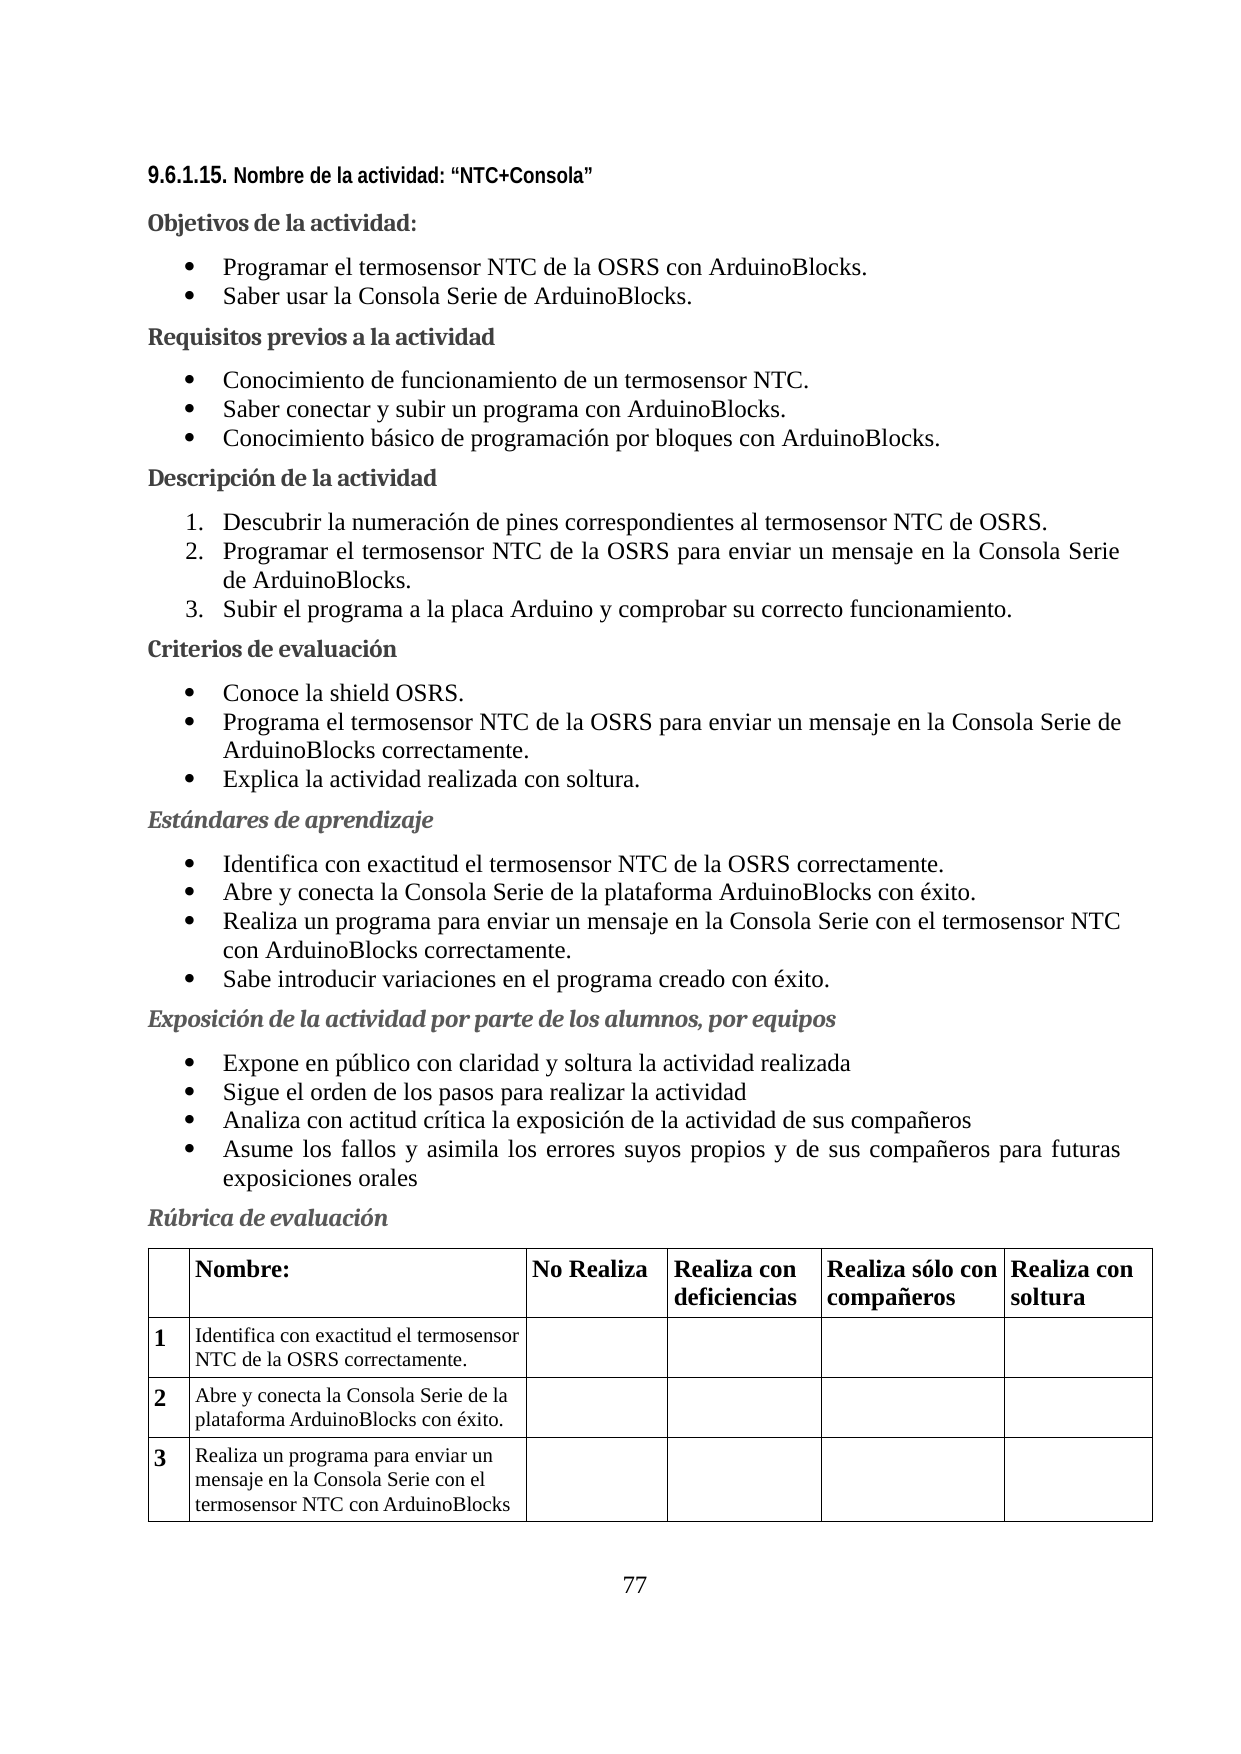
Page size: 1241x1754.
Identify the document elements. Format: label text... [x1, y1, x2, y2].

table_cell Abre y conecta la Consola Serie de la plataforma ArduinoBlocks con éxito. [190, 1378, 526, 1437]
table_header Realiza con deficiencias [668, 1249, 821, 1317]
table_cell [822, 1318, 1004, 1377]
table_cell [190, 1438, 526, 1521]
list Subir el programa a la placa Arduino y comprobar su correcto funcionamiento. [185, 594, 1122, 622]
text Sigue el orden de los pasos para realizar la actividad [185, 1077, 1122, 1106]
list Programar el termosensor NTC de la OSRS para enviar un mensaje en la Consola Serie de ArduinoBlocks. [185, 536, 1122, 594]
text Programa el termosensor NTC de la OSRS para enviar un mensaje en la Consola Serie de ArduinoBlocks correctamente. [185, 707, 1122, 764]
table_cell [668, 1378, 821, 1437]
text Analiza con actitud crítica la exposición de la actividad de sus compañeros [185, 1106, 1122, 1134]
subtitle Requisitos previos a la actividad [148, 322, 1122, 351]
subtitle Nombre de la actividad: “NTC+Consola” [148, 160, 1122, 188]
table_cell [1005, 1378, 1152, 1437]
table_header Realiza sólo con compañeros [822, 1249, 1004, 1317]
list Descubrir la numeración de pines correspondientes al termosensor NTC de OSRS. [185, 507, 1122, 536]
text Programar el termosensor NTC de la OSRS con ArduinoBlocks. [185, 252, 1122, 281]
subtitle Objetivos de la actividad: [148, 209, 1122, 238]
table_cell Identifica con exactitud el termosensor NTC de la OSRS correctamente. [190, 1318, 526, 1377]
table_header No Realiza [527, 1249, 667, 1317]
table_cell [1005, 1318, 1152, 1377]
text Conocimiento básico de programación por bloques con ArduinoBlocks. [185, 423, 1122, 452]
table_header Realiza con soltura [1005, 1249, 1152, 1317]
text Sabe introducir variaciones en el programa creado con éxito. [185, 964, 1122, 992]
text Saber usar la Consola Serie de ArduinoBlocks. [185, 281, 1122, 310]
text Realiza un programa para enviar un mensaje en la Consola Serie con el termosensor NTC con ArduinoBlocks correctamente. [185, 906, 1122, 964]
subtitle Rúbrica de evaluación [148, 1204, 1122, 1233]
table_cell [527, 1378, 667, 1437]
table_cell 1 [149, 1318, 189, 1377]
subtitle Estándares de aprendizaje [148, 806, 1122, 834]
table_cell [527, 1318, 667, 1377]
table_cell 2 [149, 1378, 189, 1437]
text Conocimiento de funcionamiento de un termosensor NTC. [185, 366, 1122, 394]
subtitle Exposición de la actividad por parte de los alumnos, por equipos [148, 1005, 1122, 1034]
text Abre y conecta la Consola Serie de la plataforma ArduinoBlocks con éxito. [185, 877, 1122, 906]
table_cell [527, 1438, 667, 1521]
table_header [149, 1249, 189, 1317]
table_cell [822, 1378, 1004, 1437]
table_cell [1005, 1438, 1152, 1521]
subtitle Criterios de evaluación [148, 635, 1122, 664]
table_cell [822, 1438, 1004, 1521]
text Conoce la shield OSRS. [185, 678, 1122, 707]
table_header Nombre: [190, 1249, 526, 1317]
text Identifica con exactitud el termosensor NTC de la OSRS correctamente. [185, 849, 1122, 877]
text Explica la actividad realizada con soltura. [185, 764, 1122, 793]
table_cell [668, 1438, 821, 1521]
table_cell [668, 1318, 821, 1377]
text Saber conectar y subir un programa con ArduinoBlocks. [185, 394, 1122, 423]
subtitle Descripción de la actividad [148, 464, 1122, 493]
text Expone en público con claridad y soltura la actividad realizada [185, 1048, 1122, 1077]
table_cell 3 [149, 1438, 189, 1521]
text Asume los fallos y asimila los errores suyos propios y de sus compañeros para futuras exposiciones orales [185, 1134, 1122, 1192]
